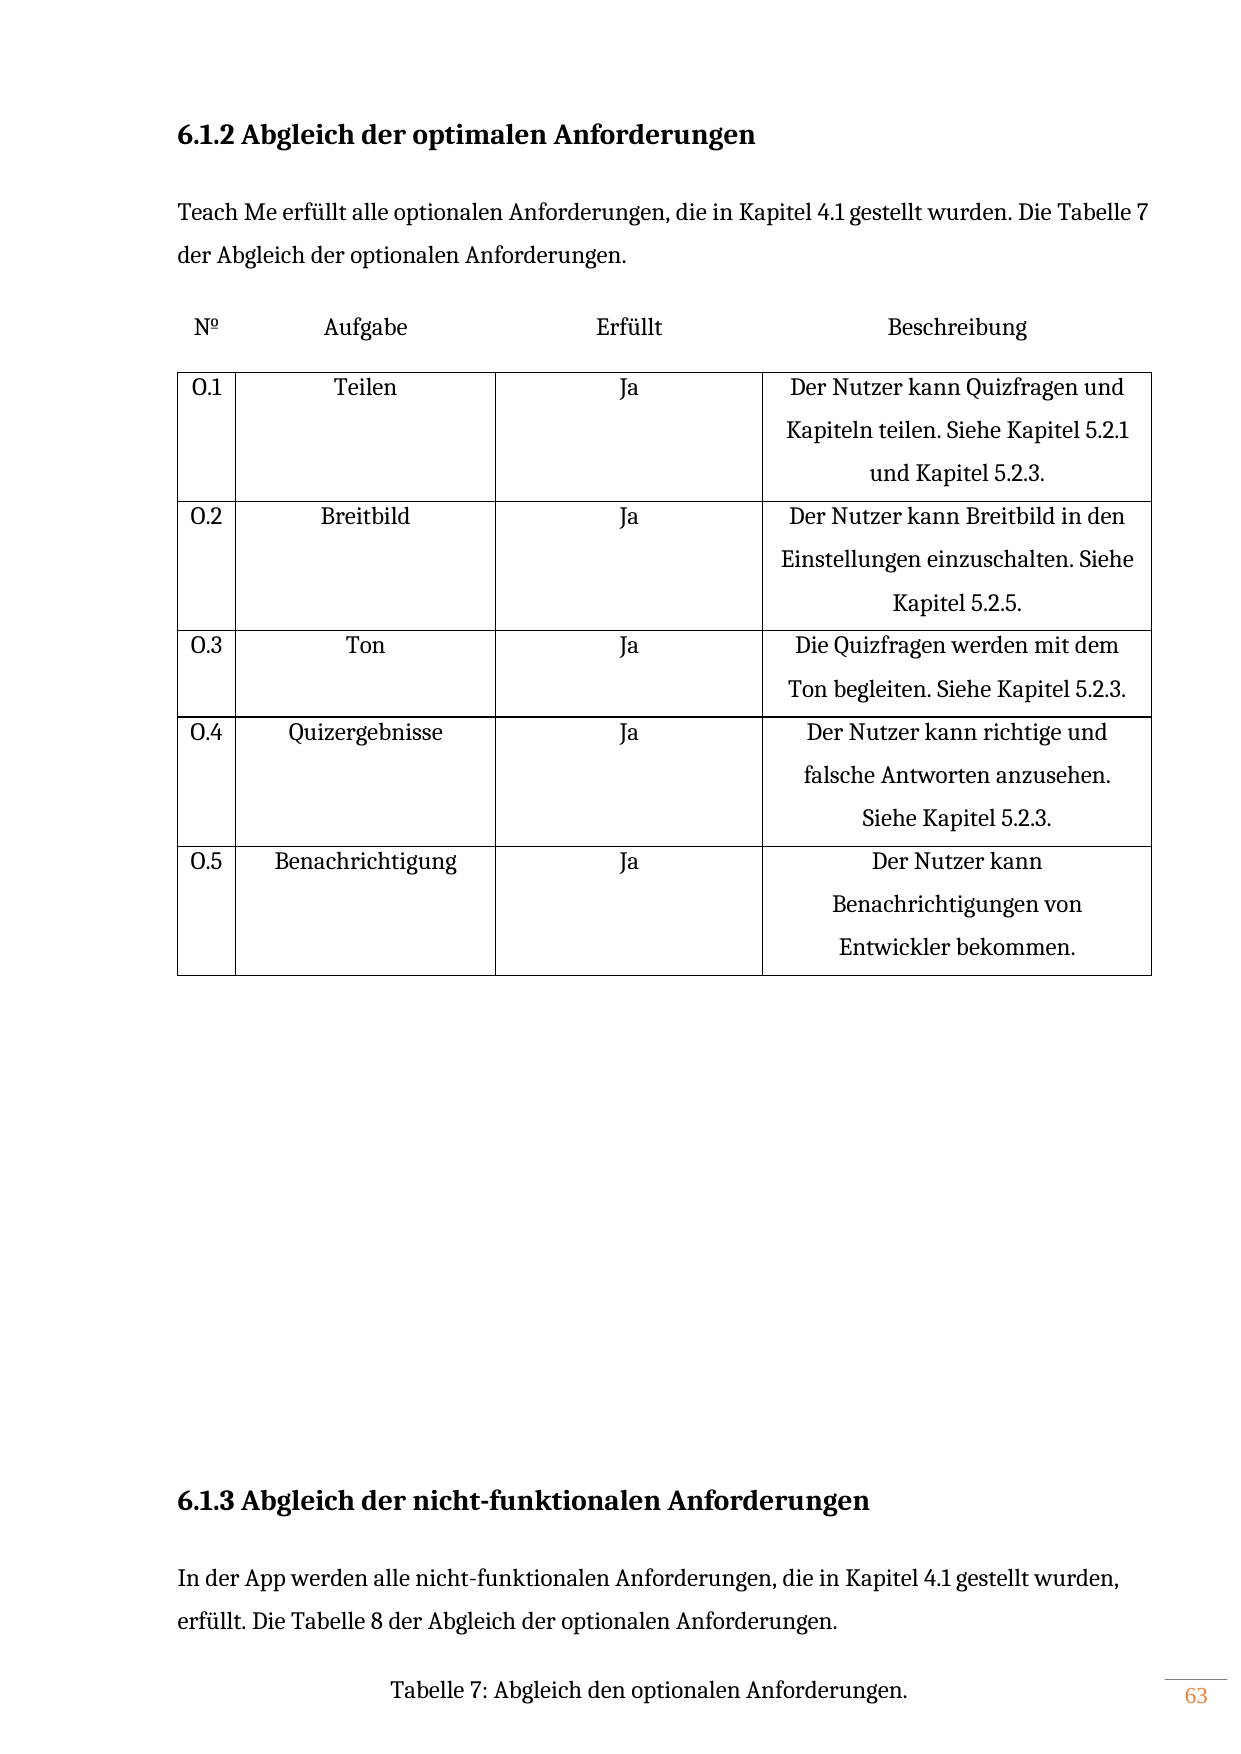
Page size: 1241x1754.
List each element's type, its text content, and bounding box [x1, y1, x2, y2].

text Teach Me erfüllt alle optionalen Anforderungen, die in Kapitel 4.1 gestellt wurden. Die Tabelle 7 der Abgleich der optionalen Anforderungen. [177, 198, 1152, 269]
table_cell O.5 [178, 847, 235, 975]
table_cell Die Quizfragen werden mit dem Ton begleiten. Siehe Kapitel 5.2.3. [763, 631, 1151, 716]
table_cell O.3 [178, 631, 235, 716]
table_header Aufgabe [236, 313, 496, 372]
table_cell O.4 [178, 718, 235, 846]
table_cell Breitbild [236, 502, 495, 630]
table_cell Ja [496, 502, 762, 630]
table_cell Benachrichtigung [236, 847, 495, 975]
table_cell Ja [496, 373, 762, 501]
table_cell Der Nutzer kann Benachrichtigungen von Entwickler bekommen. [763, 847, 1151, 975]
table_cell Quizergebnisse [236, 718, 495, 846]
table_cell O.2 [178, 502, 235, 630]
table_header Beschreibung [763, 313, 1152, 372]
table_cell Der Nutzer kann Breitbild in den Einstellungen einzuschalten. Siehe Kapitel 5.2.5. [763, 502, 1151, 630]
table_cell Ja [496, 631, 762, 716]
text In der App werden alle nicht-funktionalen Anforderungen, die in Kapitel 4.1 gestellt wurden, erfüllt. Die Tabelle 8 der Abgleich der optionalen Anforderungen. [177, 1563, 1152, 1635]
table_cell Ja [496, 847, 762, 975]
table_cell Der Nutzer kann Quizfragen und Kapiteln teilen. Siehe Kapitel 5.2.1 und Kapitel 5.2.3. [763, 373, 1151, 501]
subtitle 6.1.2 Abgleich der optimalen Anforderungen [177, 118, 1152, 152]
table_cell Der Nutzer kann richtige und falsche Antworten anzusehen. Siehe Kapitel 5.2.3. [763, 718, 1151, 846]
table_cell O.1 [178, 373, 235, 501]
table_cell Ton [236, 631, 495, 716]
text Tabelle 7: Abgleich den optionalen Anforderungen. [390, 1676, 908, 1705]
subtitle 6.1.3 Abgleich der nicht-funktionalen Anforderungen [177, 1484, 1152, 1517]
table_header № [177, 313, 236, 372]
table_cell Ja [496, 718, 762, 846]
table_header Erfüllt [496, 313, 763, 372]
table_cell Teilen [236, 373, 495, 501]
